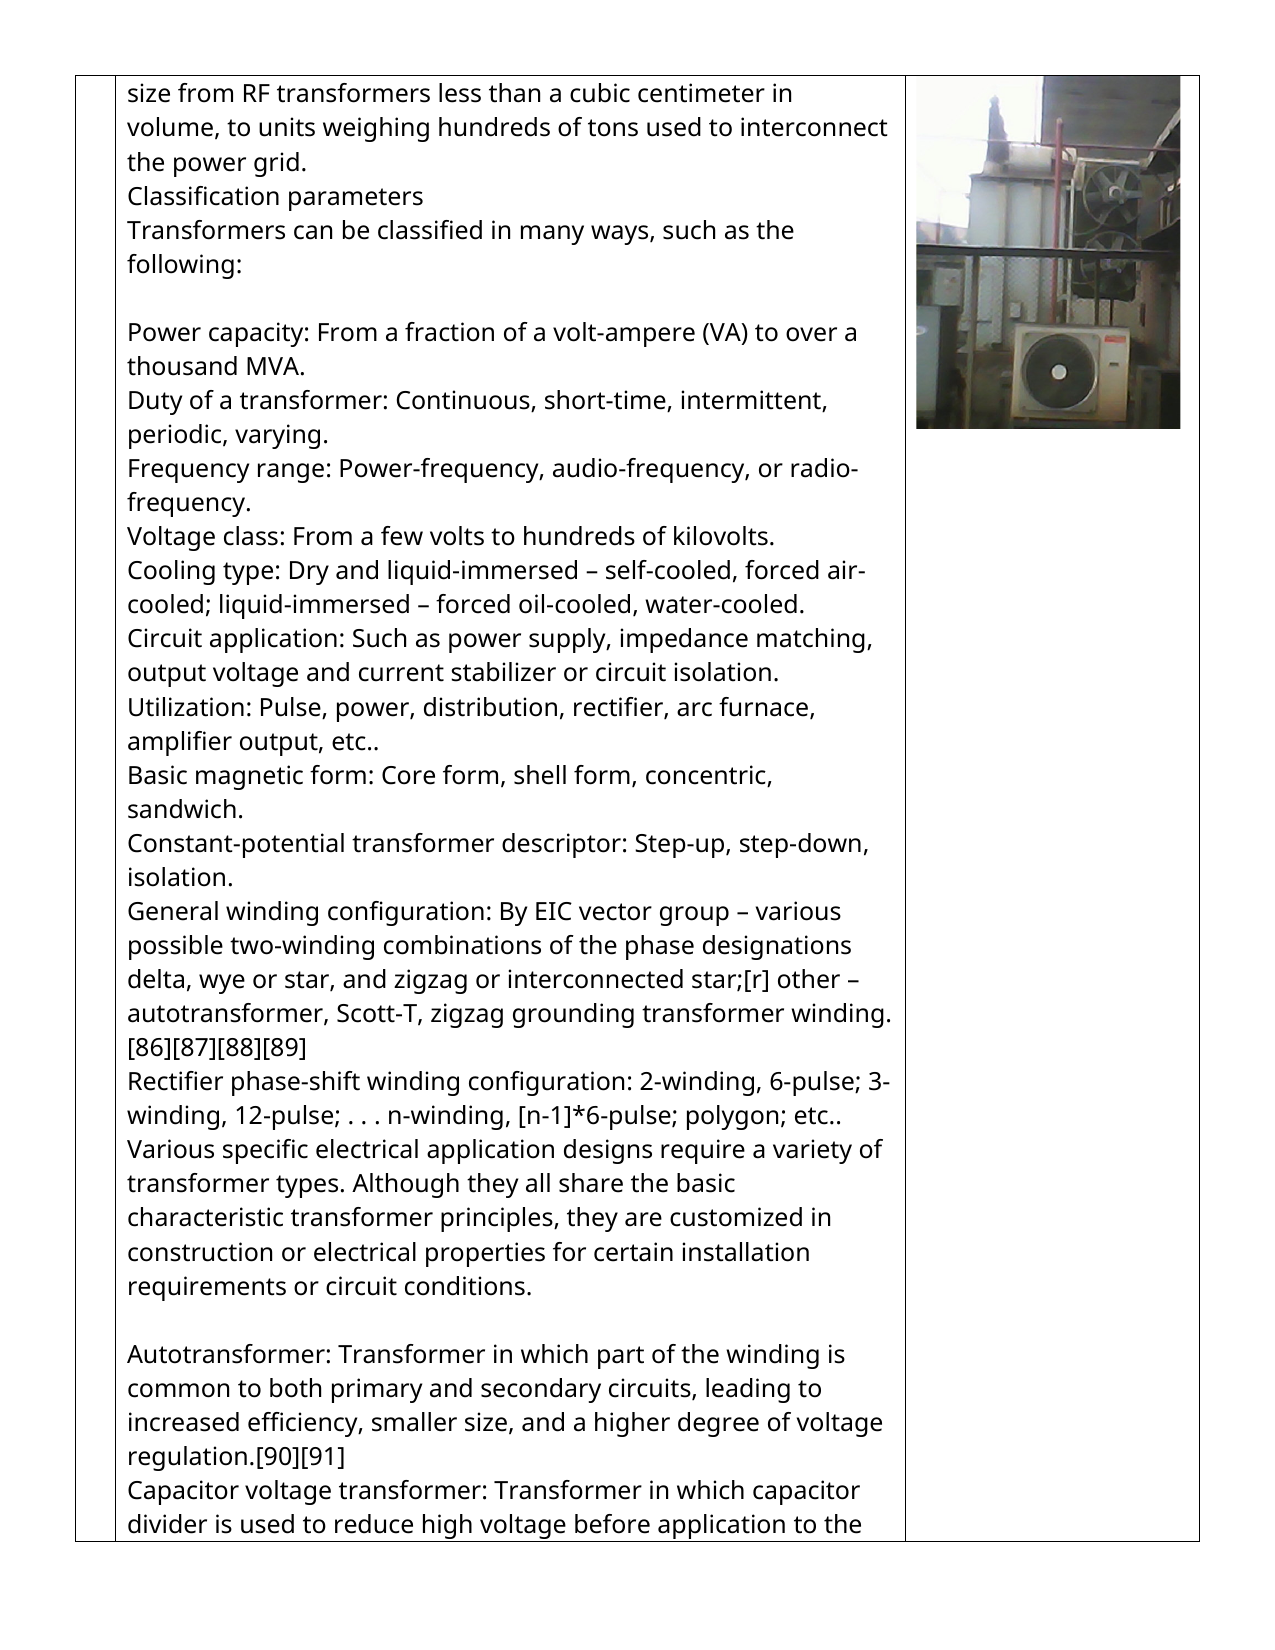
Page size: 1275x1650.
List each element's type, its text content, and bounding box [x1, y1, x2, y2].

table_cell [116, 76, 905, 1541]
picture [916, 76, 1181, 429]
table_cell [906, 76, 1199, 1541]
table_cell 4 [76, 76, 115, 1541]
